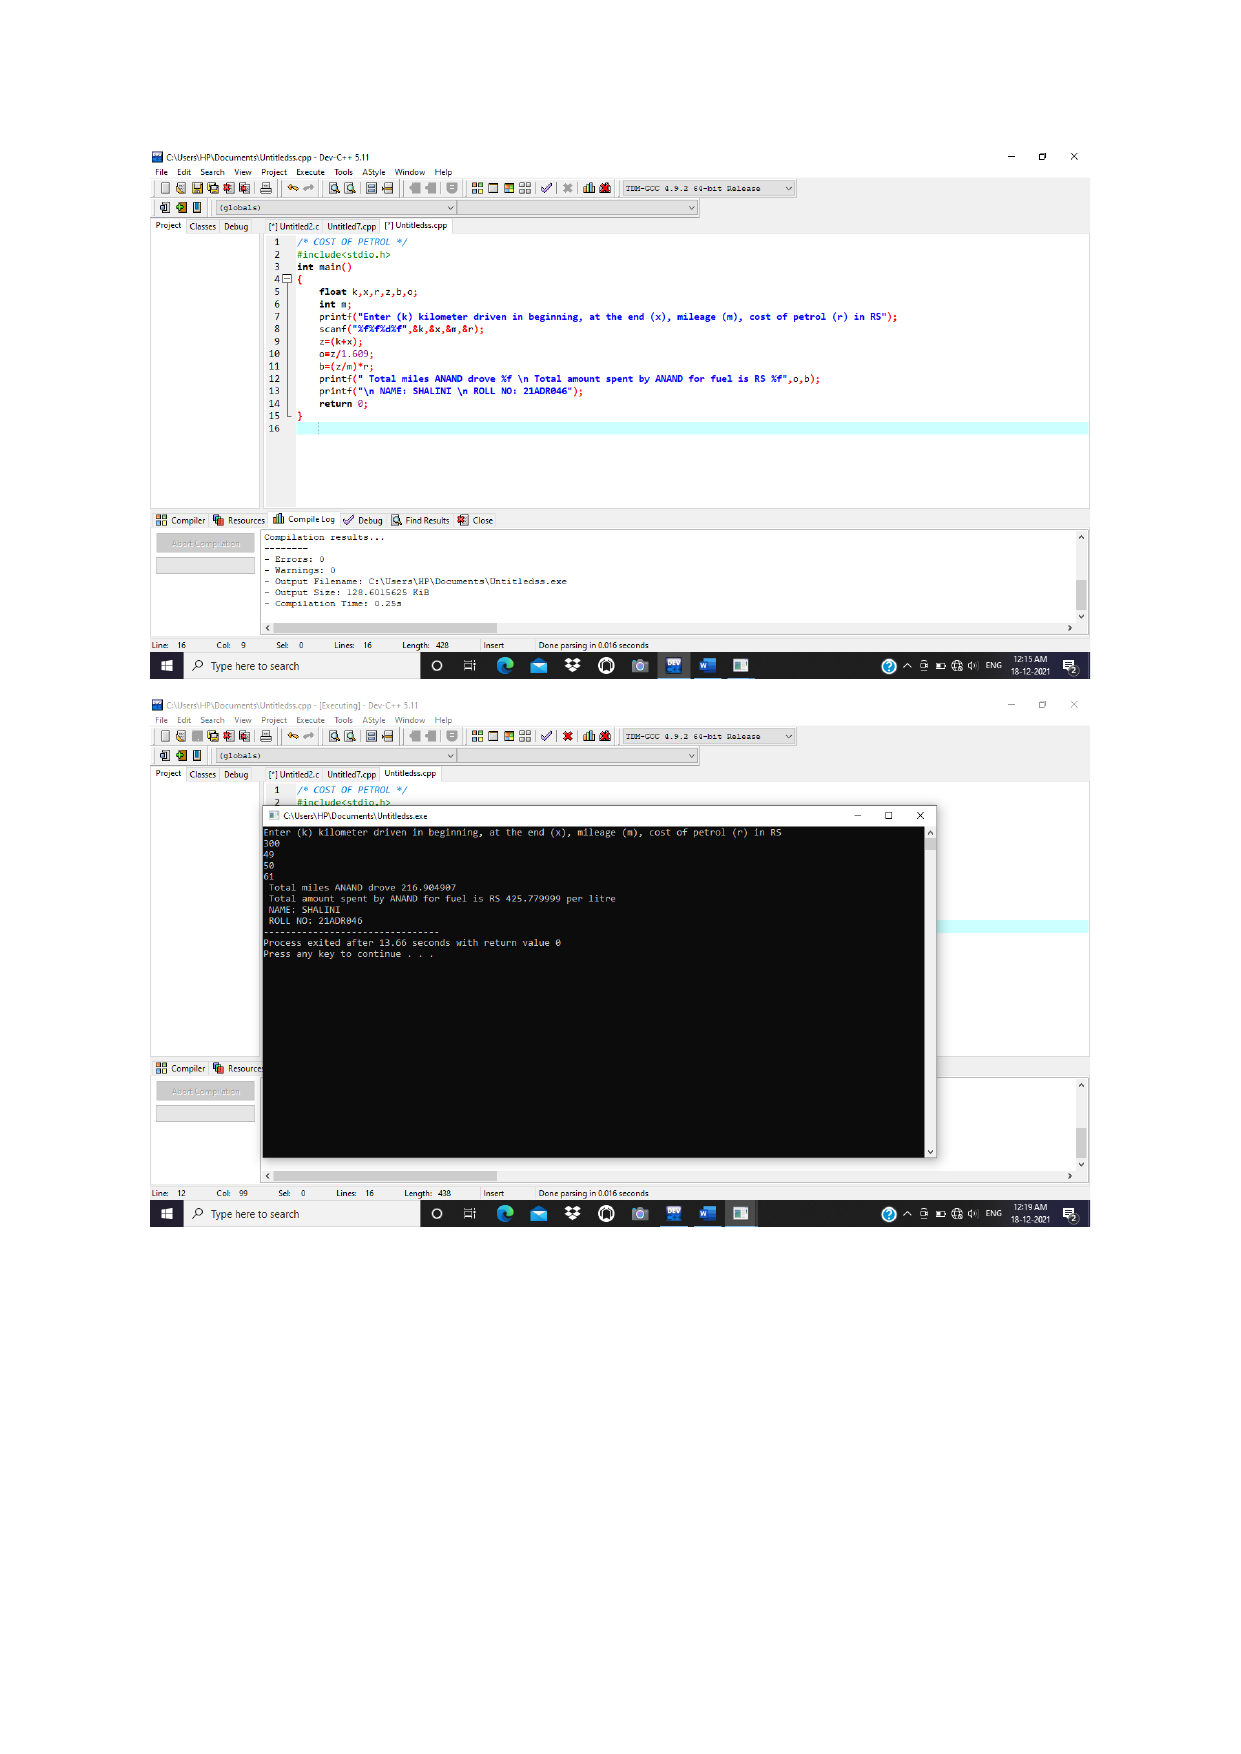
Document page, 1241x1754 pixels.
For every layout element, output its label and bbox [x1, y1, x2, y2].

picture [150, 697, 1091, 1227]
picture [150, 150, 1091, 679]
